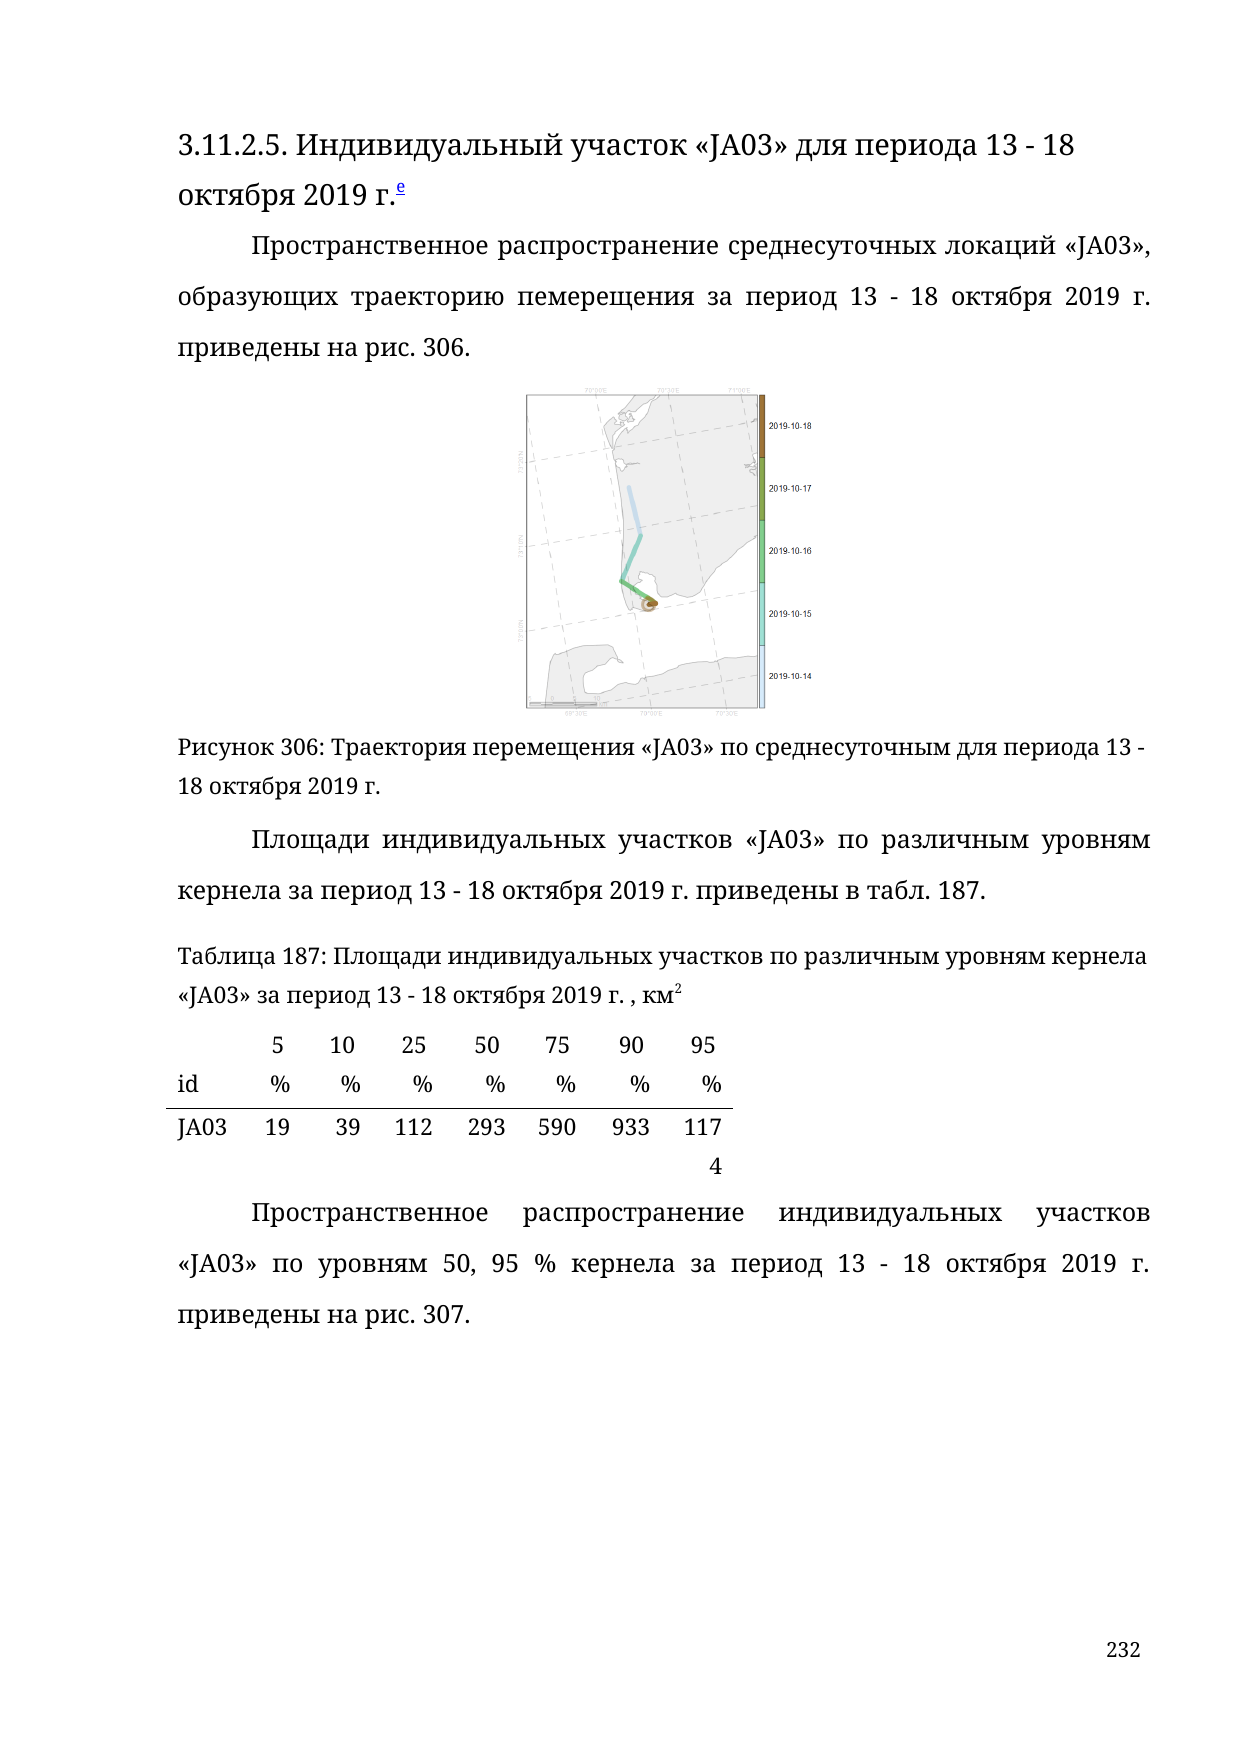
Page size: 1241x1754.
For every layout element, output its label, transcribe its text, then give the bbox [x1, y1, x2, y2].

text Рисунок 306: Траектория перемещения «JA03» по среднесуточным для периода 13 - 18 октября 2019 г. [177, 731, 1152, 801]
text Площади индивидуальных участков «JA03» по различным уровням кернела за период 13 - 18 октября 2019 г. приведены в табл. 187. [177, 821, 1152, 906]
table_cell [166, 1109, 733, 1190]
picture [515, 385, 814, 718]
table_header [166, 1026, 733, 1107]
text Таблица 187: Площади индивидуальных участков по различным уровням кернела «JA03» за период 13 - 18 октября 2019 г. , км2 [177, 940, 1152, 1010]
text Пространственное распространение среднесуточных локаций «JA03», образующих траекторию пемерещения за период 13 - 18 октября 2019 г. приведены на рис. 306. [177, 228, 1152, 364]
text Пространственное распространение индивидуальных участков «JA03» по уровням 50, 95 % кернела за период 13 - 18 октября 2019 г. приведены на рис. 307. [177, 1194, 1152, 1330]
subtitle Индивидуальный участок «JA03» для периода 13 - 18 октября 2019 г.e [177, 124, 1152, 214]
